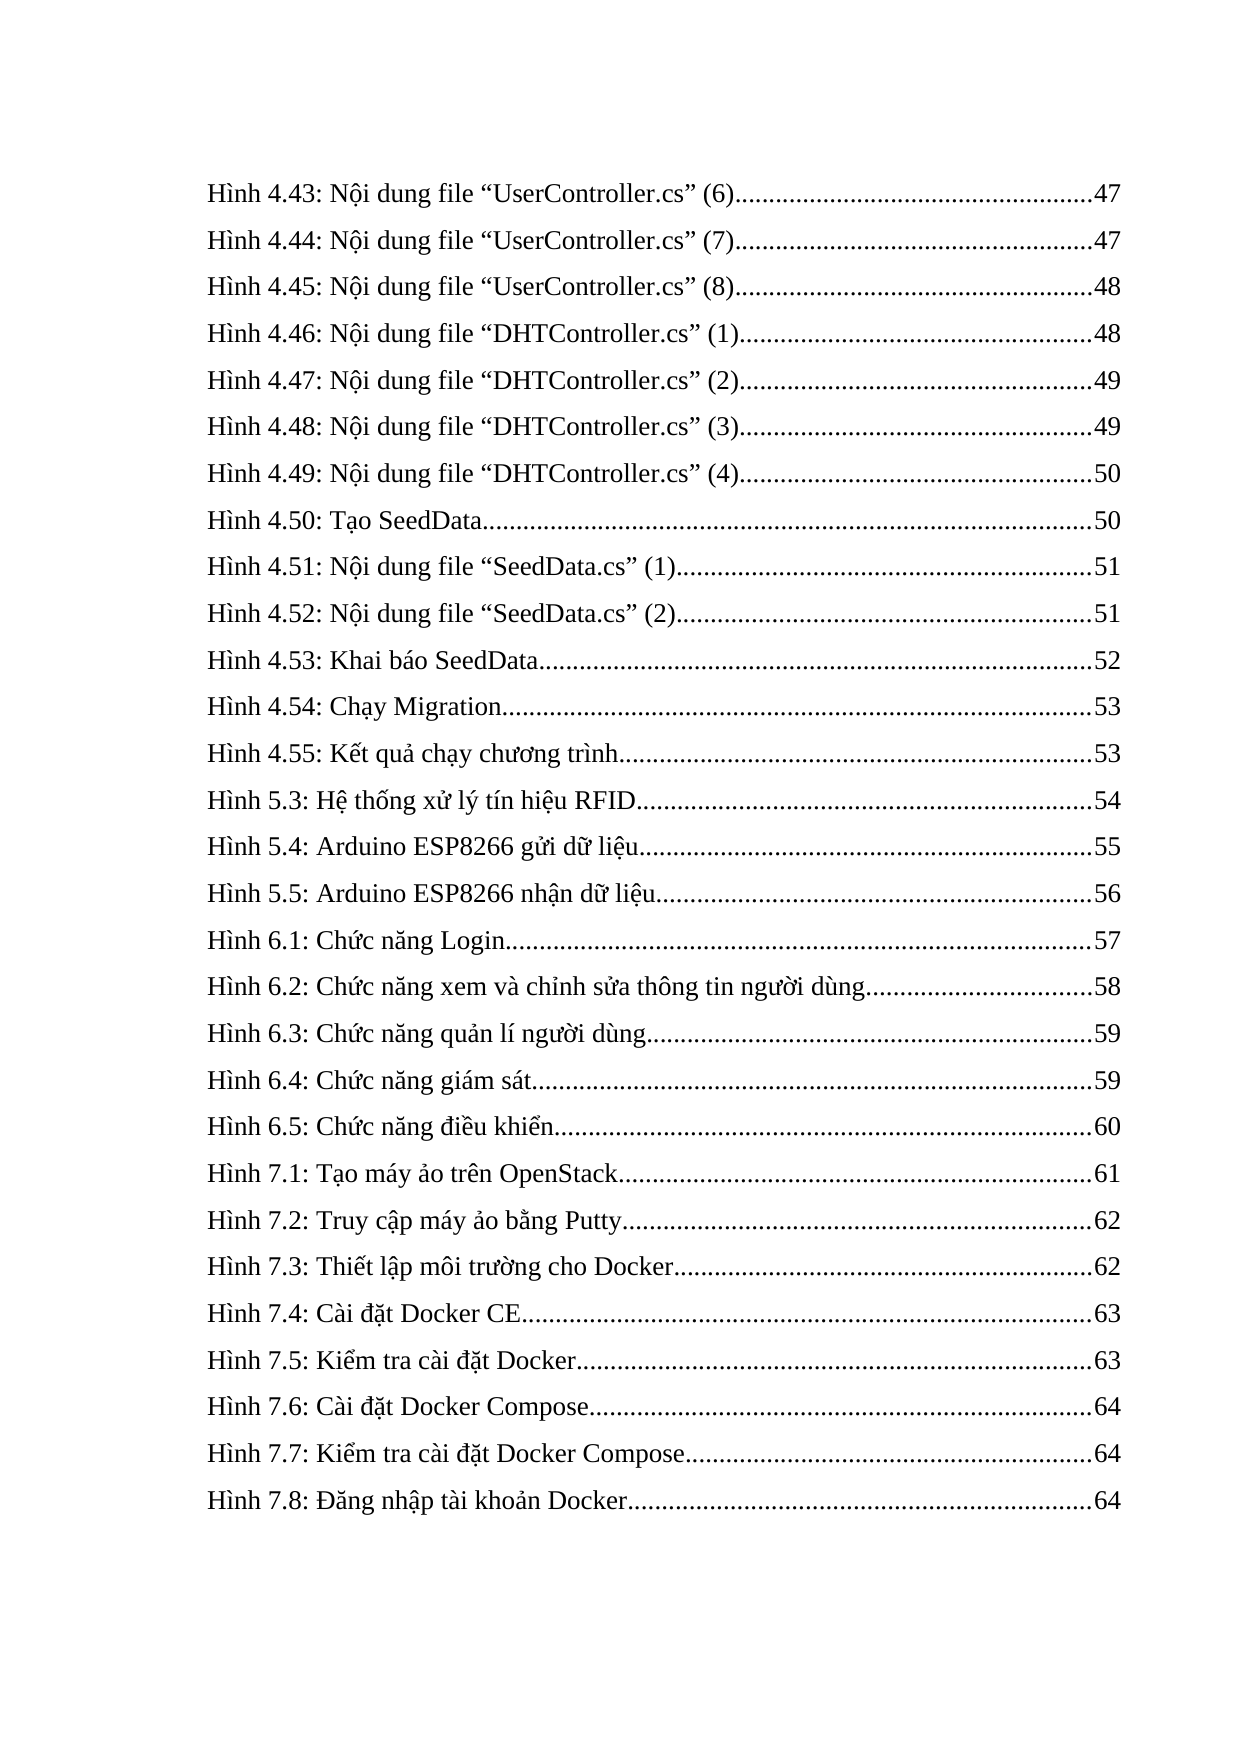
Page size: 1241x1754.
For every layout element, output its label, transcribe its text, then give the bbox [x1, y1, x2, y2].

text Hình 4.47: Nội dung file “DHTController.cs” (2) 49 [207, 364, 1122, 395]
text Hình 5.3: Hệ thống xử lý tín hiệu RFID 54 [207, 784, 1122, 815]
text Hình 7.4: Cài đặt Docker CE 63 [207, 1297, 1122, 1328]
text Hình 7.5: Kiểm tra cài đặt Docker 63 [207, 1344, 1122, 1375]
text Hình 7.1: Tạo máy ảo trên OpenStack 61 [207, 1157, 1122, 1188]
text Hình 4.48: Nội dung file “DHTController.cs” (3) 49 [207, 411, 1122, 442]
text Hình 4.51: Nội dung file “SeedData.cs” (1) 51 [207, 551, 1122, 582]
text Hình 6.2: Chức năng xem và chỉnh sửa thông tin người dùng 58 [207, 971, 1122, 1002]
text Hình 6.1: Chức năng Login 57 [207, 924, 1122, 955]
text Hình 4.49: Nội dung file “DHTController.cs” (4) 50 [207, 457, 1122, 488]
text Hình 4.55: Kết quả chạy chương trình 53 [207, 737, 1122, 768]
text Hình 6.4: Chức năng giám sát 59 [207, 1064, 1122, 1095]
text Hình 5.5: Arduino ESP8266 nhận dữ liệu 56 [207, 877, 1122, 908]
text Hình 4.46: Nội dung file “DHTController.cs” (1) 48 [207, 317, 1122, 348]
text Hình 4.43: Nội dung file “UserController.cs” (6) 47 [207, 177, 1122, 208]
text Hình 4.44: Nội dung file “UserController.cs” (7) 47 [207, 224, 1122, 255]
text Hình 7.3: Thiết lập môi trường cho Docker 62 [207, 1251, 1122, 1282]
text Hình 4.45: Nội dung file “UserController.cs” (8) 48 [207, 271, 1122, 302]
text Hình 6.5: Chức năng điều khiển 60 [207, 1111, 1122, 1142]
text Hình 4.52: Nội dung file “SeedData.cs” (2) 51 [207, 597, 1122, 628]
text Hình 7.8: Đăng nhập tài khoản Docker 64 [207, 1484, 1122, 1515]
text Hình 4.50: Tạo SeedData 50 [207, 504, 1122, 535]
text Hình 7.2: Truy cập máy ảo bằng Putty 62 [207, 1204, 1122, 1235]
text Hình 4.54: Chạy Migration 53 [207, 691, 1122, 722]
text Hình 7.7: Kiểm tra cài đặt Docker Compose 64 [207, 1437, 1122, 1468]
text Hình 7.6: Cài đặt Docker Compose 64 [207, 1391, 1122, 1422]
text Hình 6.3: Chức năng quản lí người dùng 59 [207, 1017, 1122, 1048]
text Hình 5.4: Arduino ESP8266 gửi dữ liệu 55 [207, 831, 1122, 862]
text Hình 4.53: Khai báo SeedData 52 [207, 644, 1122, 675]
